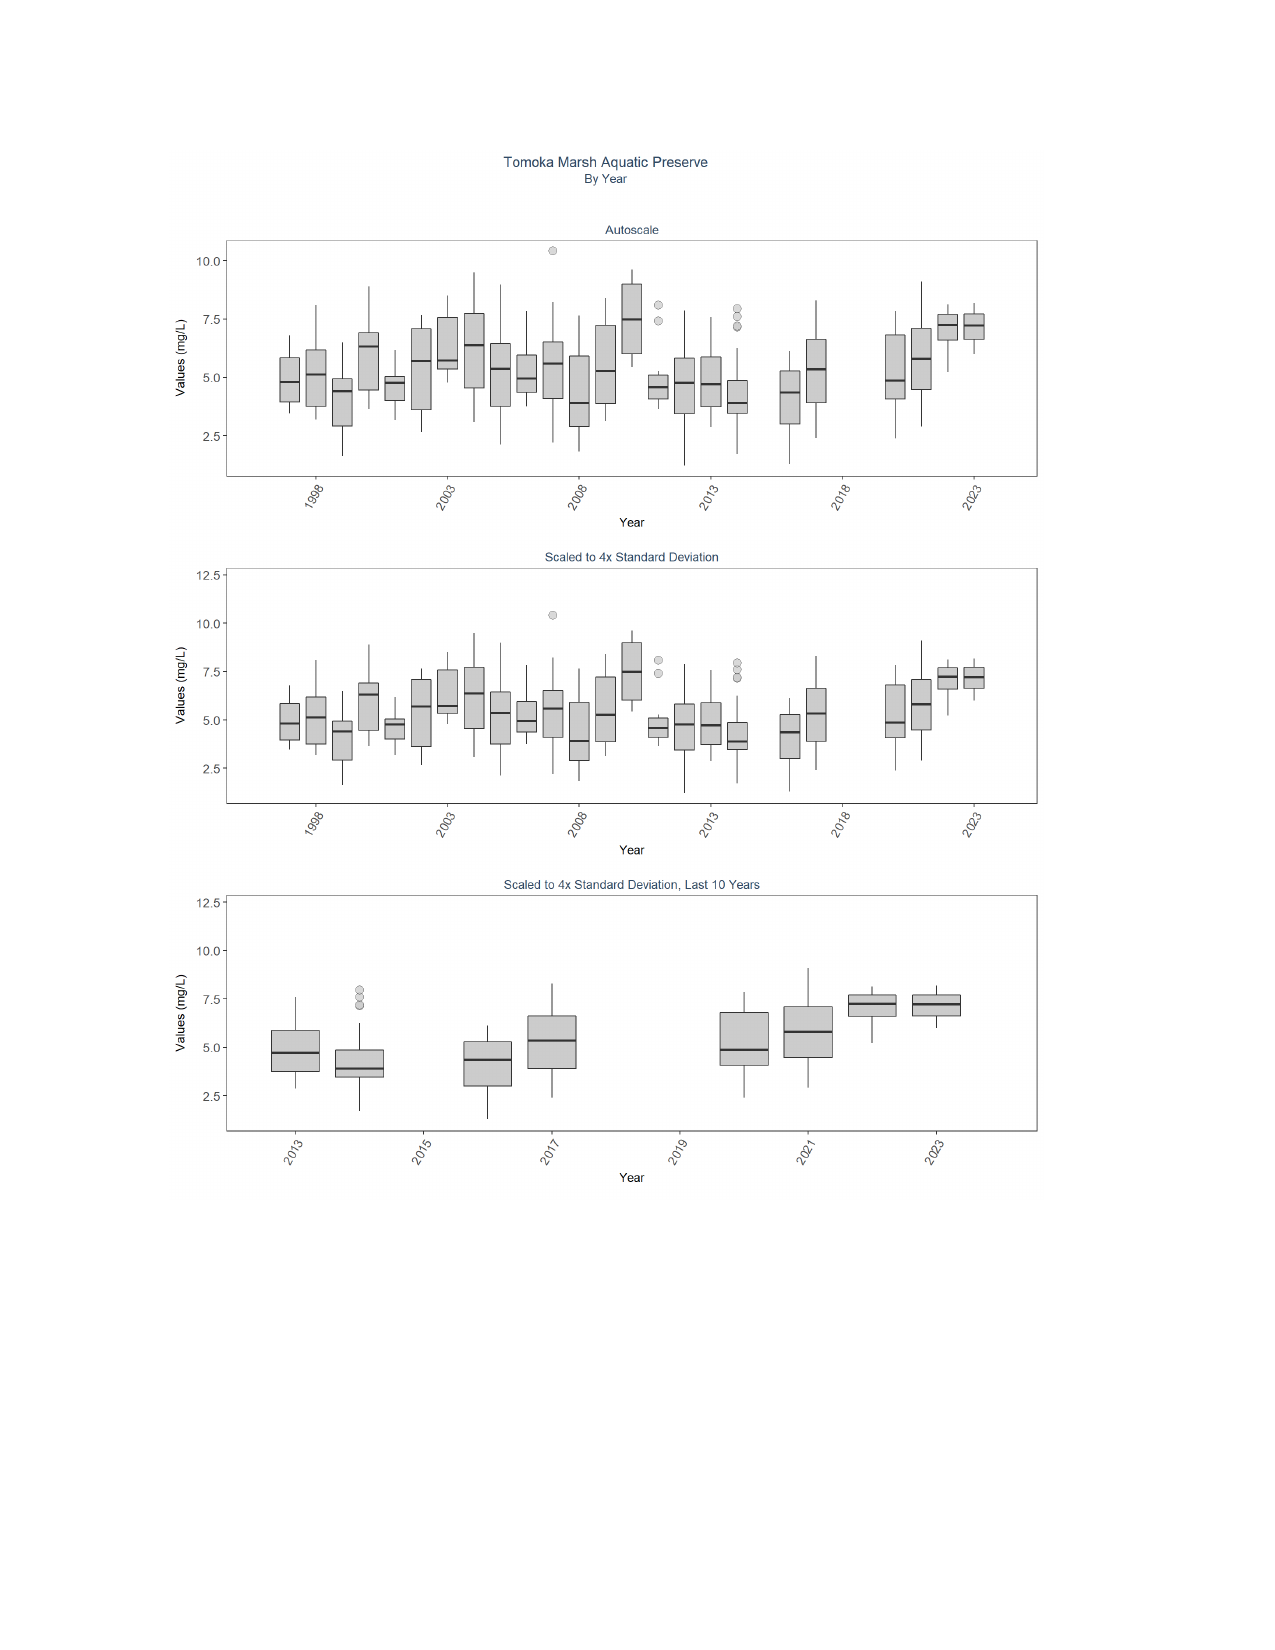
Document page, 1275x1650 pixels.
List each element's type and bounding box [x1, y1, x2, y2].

picture [168, 150, 1044, 1200]
